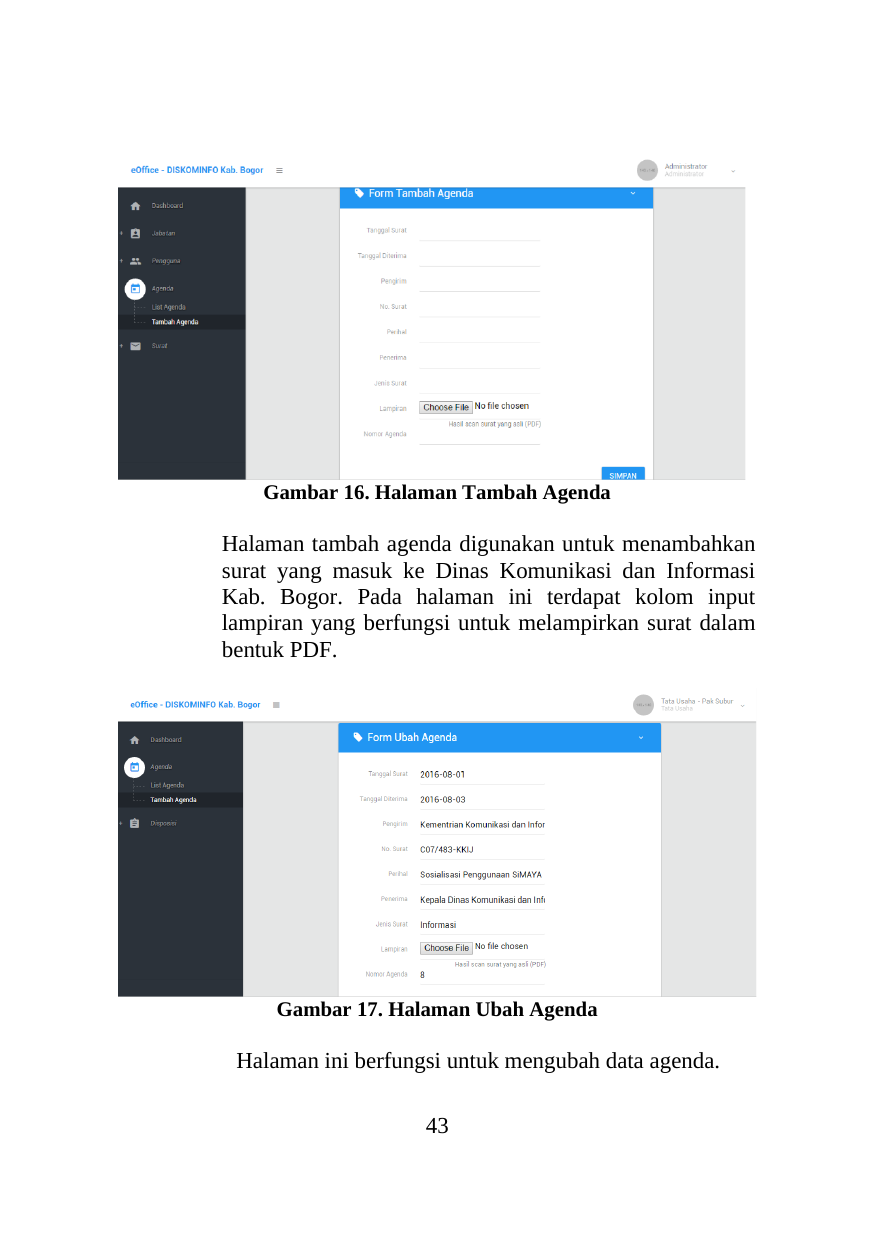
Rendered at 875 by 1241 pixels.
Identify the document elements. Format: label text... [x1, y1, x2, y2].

text Halaman ini berfungsi untuk mengubah data agenda. [236, 1047, 756, 1073]
text Halaman tambah agenda digunakan untuk menambahkan surat yang masuk ke Dinas Komunikasi dan Informasi Kab. Bogor. Pada halaman ini terdapat kolom input lampiran yang berfungsi untuk melampirkan surat dalam bentuk PDF. [222, 530, 756, 662]
picture [118, 154, 746, 480]
text Gambar 16. Halaman Tambah Agenda [118, 480, 756, 504]
text Gambar 17. Halaman Ubah Agenda [118, 997, 756, 1021]
